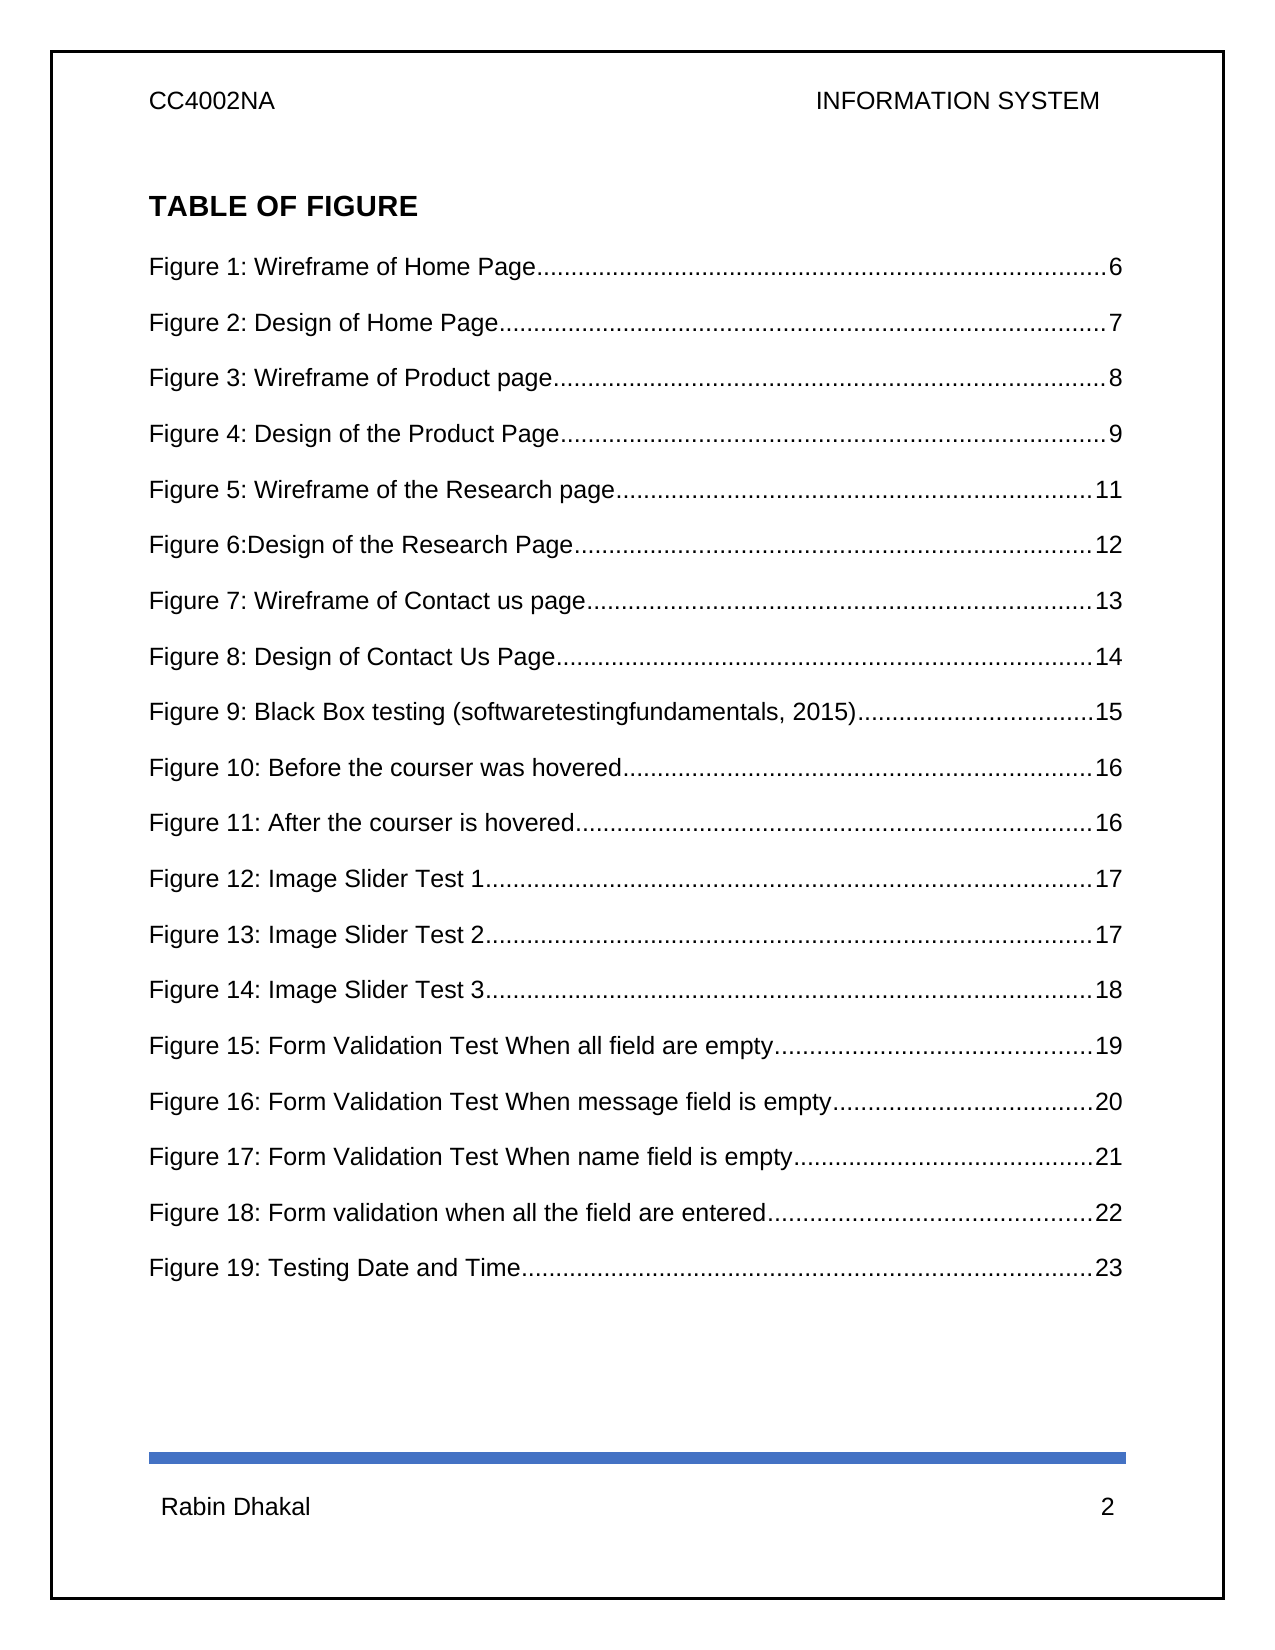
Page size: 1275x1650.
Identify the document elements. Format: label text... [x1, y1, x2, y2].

text Figure 15: Form Validation Test When all field are empty 19 [148, 1031, 1126, 1060]
text Figure 7: Wireframe of Contact us page 13 [148, 586, 1126, 615]
text Figure 3: Wireframe of Product page 8 [148, 363, 1126, 392]
text Figure 16: Form Validation Test When message field is empty 20 [148, 1087, 1126, 1115]
text Figure 18: Form validation when all the field are entered 22 [148, 1198, 1126, 1227]
text Figure 14: Image Slider Test 3 18 [148, 975, 1126, 1004]
text Figure 6:Design of the Research Page 12 [148, 530, 1126, 559]
text Figure 11: After the courser is hovered 16 [148, 808, 1126, 837]
text Figure 1: Wireframe of Home Page 6 [148, 252, 1126, 281]
text Figure 2: Design of Home Page 7 [148, 308, 1126, 337]
text Figure 5: Wireframe of the Research page 11 [148, 475, 1126, 503]
text Figure 9: Black Box testing (softwaretestingfundamentals, 2015) 15 [148, 697, 1126, 726]
text Figure 4: Design of the Product Page 9 [148, 419, 1126, 448]
text Figure 12: Image Slider Test 1 17 [148, 864, 1126, 893]
text Figure 19: Testing Date and Time 23 [148, 1253, 1126, 1282]
subtitle Table of Figure [148, 189, 1126, 223]
text Figure 10: Before the courser was hovered 16 [148, 753, 1126, 782]
text Figure 8: Design of Contact Us Page 14 [148, 642, 1126, 670]
text Figure 17: Form Validation Test When name field is empty 21 [148, 1142, 1126, 1171]
text Figure 13: Image Slider Test 2 17 [148, 920, 1126, 948]
